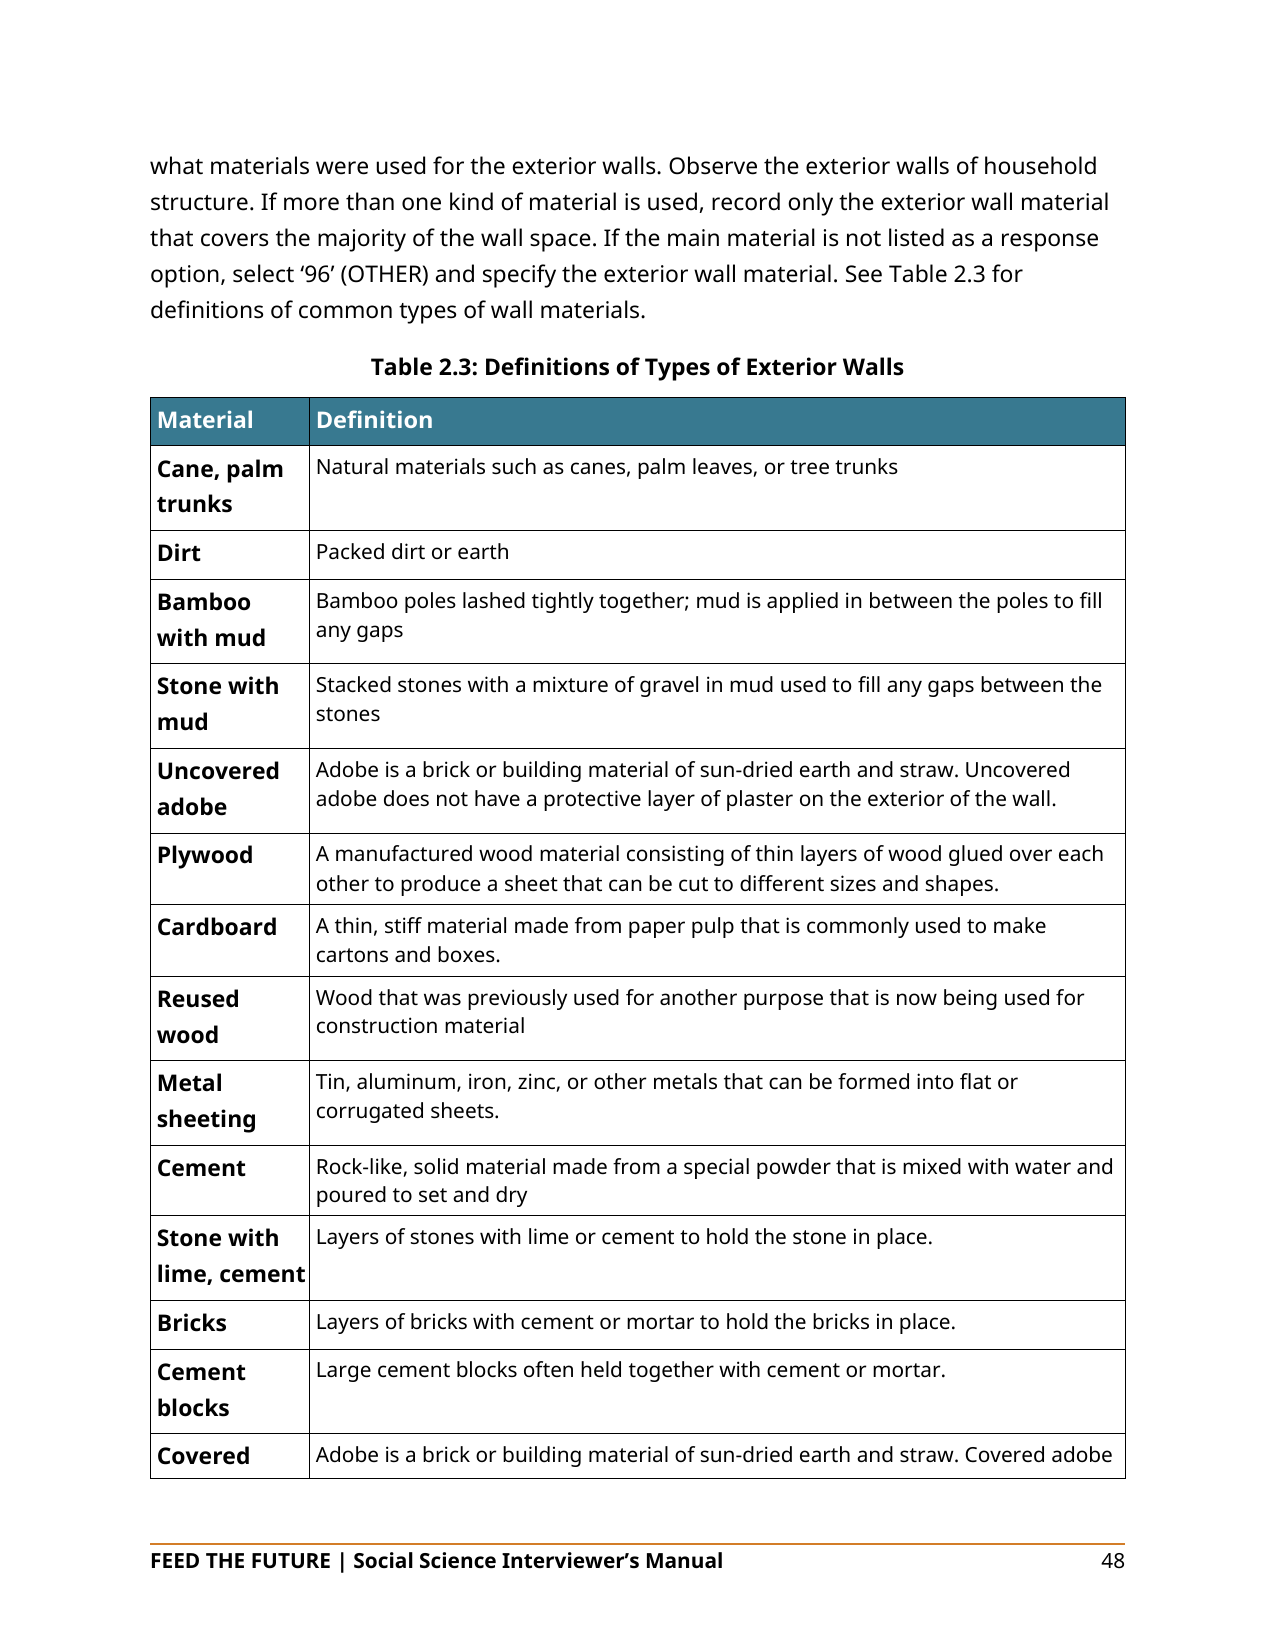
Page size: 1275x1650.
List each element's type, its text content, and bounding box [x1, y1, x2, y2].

table_cell Packed dirt or earth [310, 531, 1125, 579]
table_cell Tin, aluminum, iron, zinc, or other metals that can be formed into flat or corrugated sheets. [310, 1061, 1125, 1145]
table_cell Metal sheeting [151, 1061, 309, 1145]
table_cell Wood that was previously used for another purpose that is now being used for construction material [310, 977, 1125, 1060]
title Table 2.3: Definitions of Types of Exterior Walls [150, 351, 1125, 382]
table_cell Cane, palm trunks [151, 446, 309, 530]
table_cell Natural materials such as canes, palm leaves, or tree trunks [310, 446, 1125, 530]
table_cell Uncovered adobe [151, 749, 309, 832]
table_cell Covered adobe [151, 1434, 309, 1477]
table_cell Reused wood [151, 977, 309, 1060]
table_cell Cardboard [151, 905, 309, 976]
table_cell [310, 1434, 1125, 1477]
table_cell A thin, stiff material made from paper pulp that is commonly used to make cartons and boxes. [310, 905, 1125, 976]
table_cell Bricks [151, 1301, 309, 1348]
table_header Material [151, 398, 309, 445]
table_header Definition [310, 398, 1125, 445]
table_cell Adobe is a brick or building material of sun-dried earth and straw. Uncovered adobe does not have a protective layer of plaster on the exterior of the wall. [310, 749, 1125, 832]
table_cell Bamboo poles lashed tightly together; mud is applied in between the poles to fill any gaps [310, 580, 1125, 663]
table_cell Cement blocks [151, 1350, 309, 1433]
table_cell Stacked stones with a mixture of gravel in mud used to fill any gaps between the stones [310, 664, 1125, 748]
table_cell Bamboo with mud [151, 580, 309, 663]
table_cell A manufactured wood material consisting of thin layers of wood glued over each other to produce a sheet that can be cut to different sizes and shapes. [310, 834, 1125, 904]
table_cell Stone with mud [151, 664, 309, 748]
table_cell Stone with lime, cement [151, 1216, 309, 1300]
table_cell Rock-like, solid material made from a special powder that is mixed with water and poured to set and dry [310, 1146, 1125, 1215]
table_cell Dirt [151, 531, 309, 579]
table_cell Plywood [151, 834, 309, 904]
table_cell Cement [151, 1146, 309, 1215]
table_cell Large cement blocks often held together with cement or mortar. [310, 1350, 1125, 1433]
table_cell Layers of stones with lime or cement to hold the stone in place. [310, 1216, 1125, 1300]
table_cell Layers of bricks with cement or mortar to hold the bricks in place. [310, 1301, 1125, 1348]
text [150, 150, 1125, 325]
